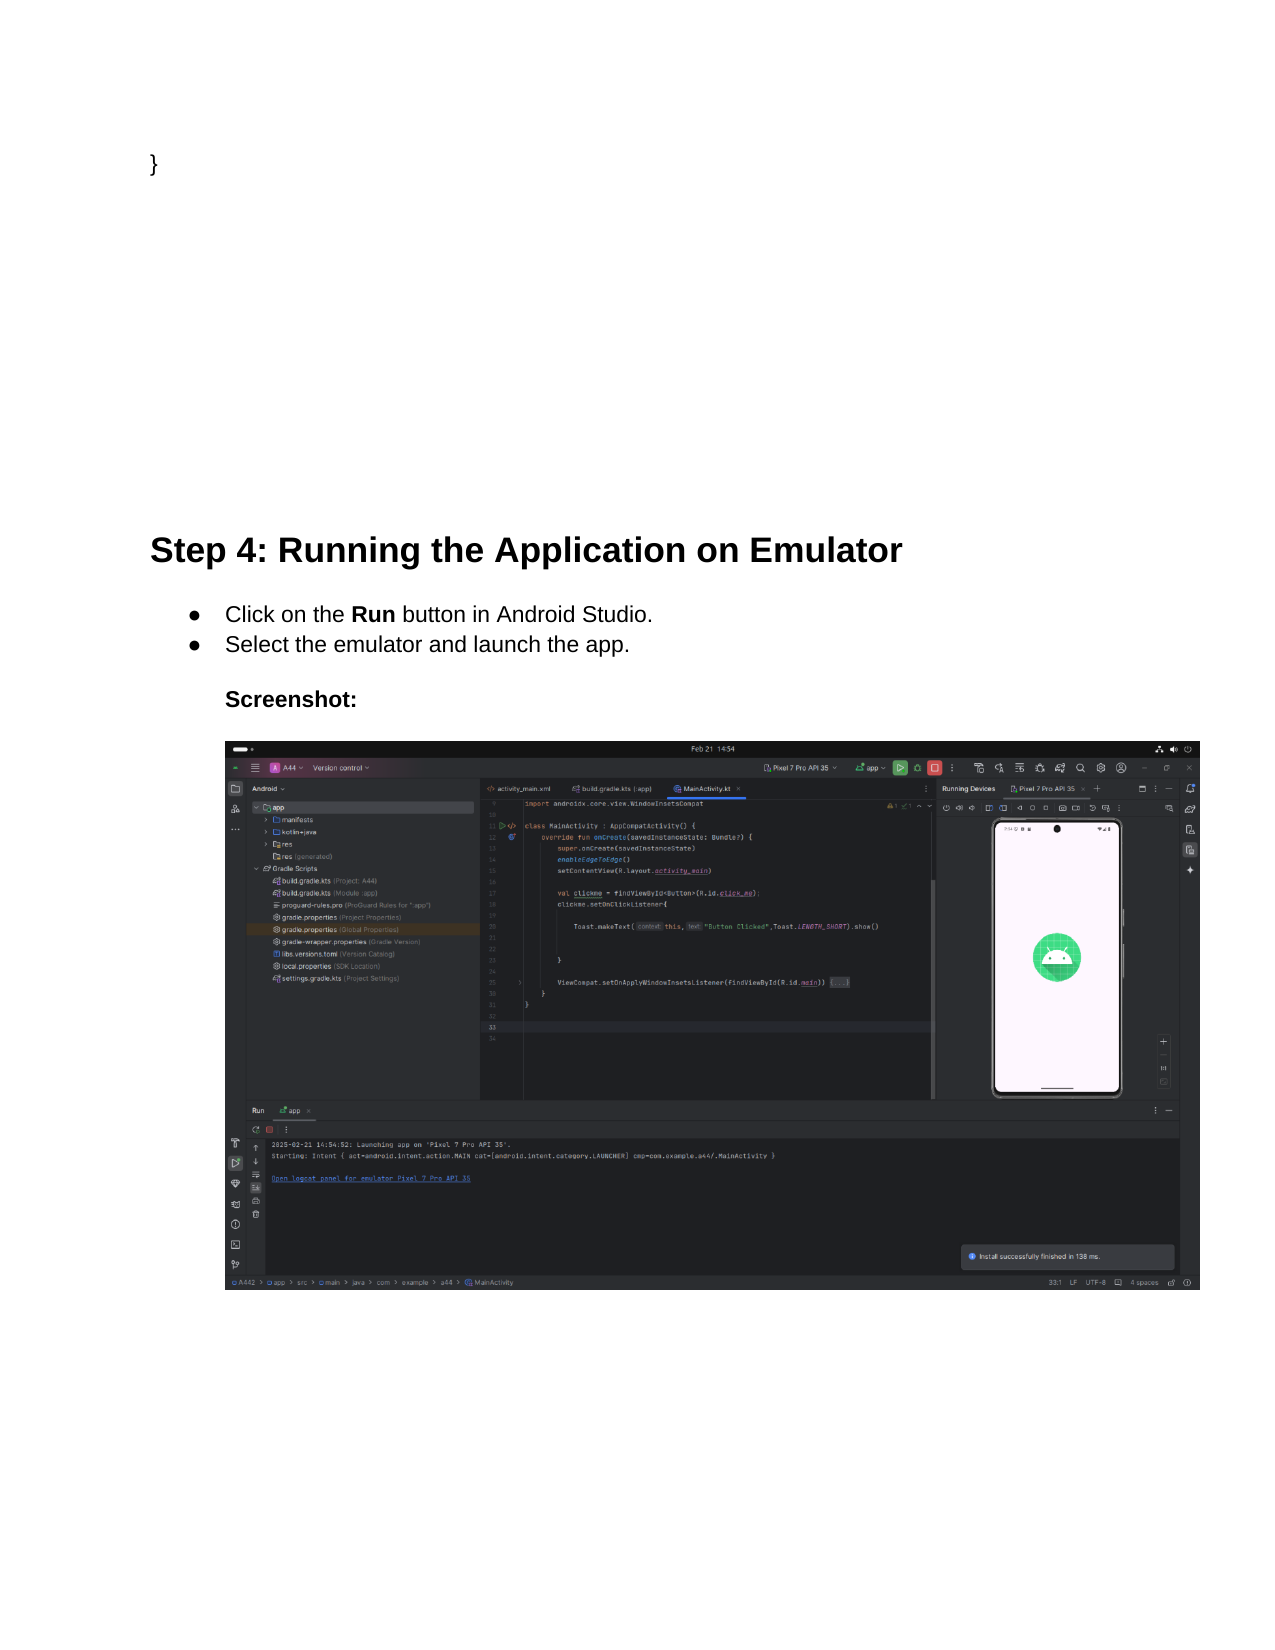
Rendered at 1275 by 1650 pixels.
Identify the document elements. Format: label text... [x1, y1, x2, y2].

text Screenshot: [225, 686, 1125, 713]
list Click on the Run button in Android Studio. [187, 601, 1125, 627]
subtitle Step 4: Running the Application on Emulator [150, 529, 1125, 570]
picture [225, 741, 1200, 1290]
subtitle } [150, 150, 1125, 176]
list Select the emulator and launch the app. [187, 631, 1125, 657]
